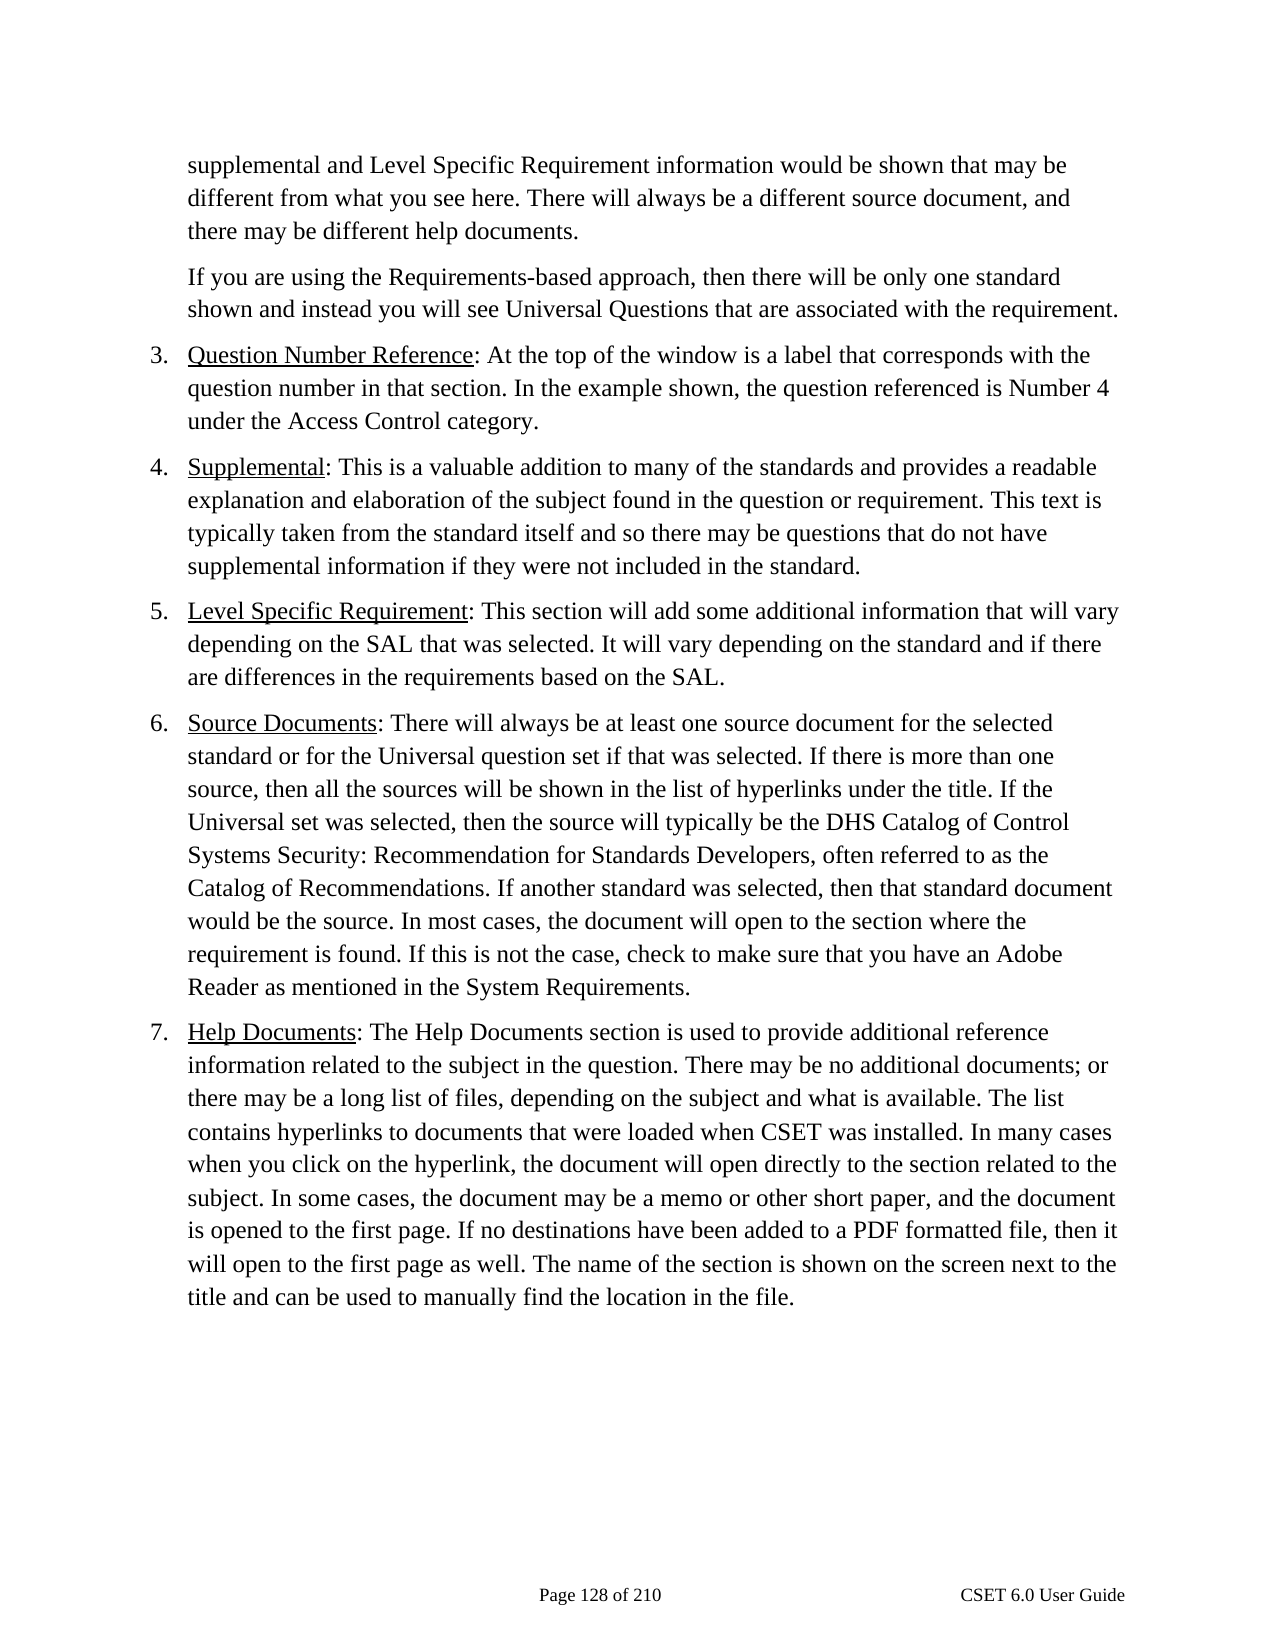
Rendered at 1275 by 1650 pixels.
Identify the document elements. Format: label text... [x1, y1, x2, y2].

list If you are using the Requirements-based approach, then there will be only one standard shown and instead you will see Universal Questions that are associated with the requirement. [187, 262, 1125, 323]
list 7. Help Documents: The Help Documents section is used to provide additional reference information related to the subject in the question. There may be no additional documents; or there may be a long list of files, depending on the subject and what is available. The list contains hyperlinks to documents that were loaded when CSET was installed. In many cases when you click on the hyperlink, the document will open directly to the section related to the subject. In some cases, the document may be a memo or other short paper, and the document is opened to the first page. If no destinations have been added to a PDF formatted file, then it will open to the first page as well. The name of the section is shown on the screen next to the title and can be used to manually find the location in the file. [150, 1017, 1125, 1310]
list 3. Question Number Reference: At the top of the window is a label that corresponds with the question number in that section. In the example shown, the question referenced is Number 4 under the Access Control category. [150, 340, 1125, 435]
list 4. Supplemental: This is a valuable addition to many of the standards and provides a readable explanation and elaboration of the subject found in the question or requirement. This text is typically taken from the standard itself and so there may be questions that do not have supplemental information if they were not included in the standard. [150, 452, 1125, 579]
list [187, 150, 1125, 245]
list 6. Source Documents: There will always be at least one source document for the selected standard or for the Universal question set if that was selected. If there is more than one source, then all the sources will be shown in the list of hyperlinks under the title. If the Universal set was selected, then the source will typically be the DHS Catalog of Control Systems Security: Recommendation for Standards Developers, often referred to as the Catalog of Recommendations. If another standard was selected, then that standard document would be the source. In most cases, the document will open to the section where the requirement is found. If this is not the case, check to make sure that you have an Adobe Reader as mentioned in the System Requirements. [150, 708, 1125, 1001]
list 5. Level Specific Requirement: This section will add some additional information that will vary depending on the SAL that was selected. It will vary depending on the standard and if there are differences in the requirements based on the SAL. [150, 596, 1125, 691]
